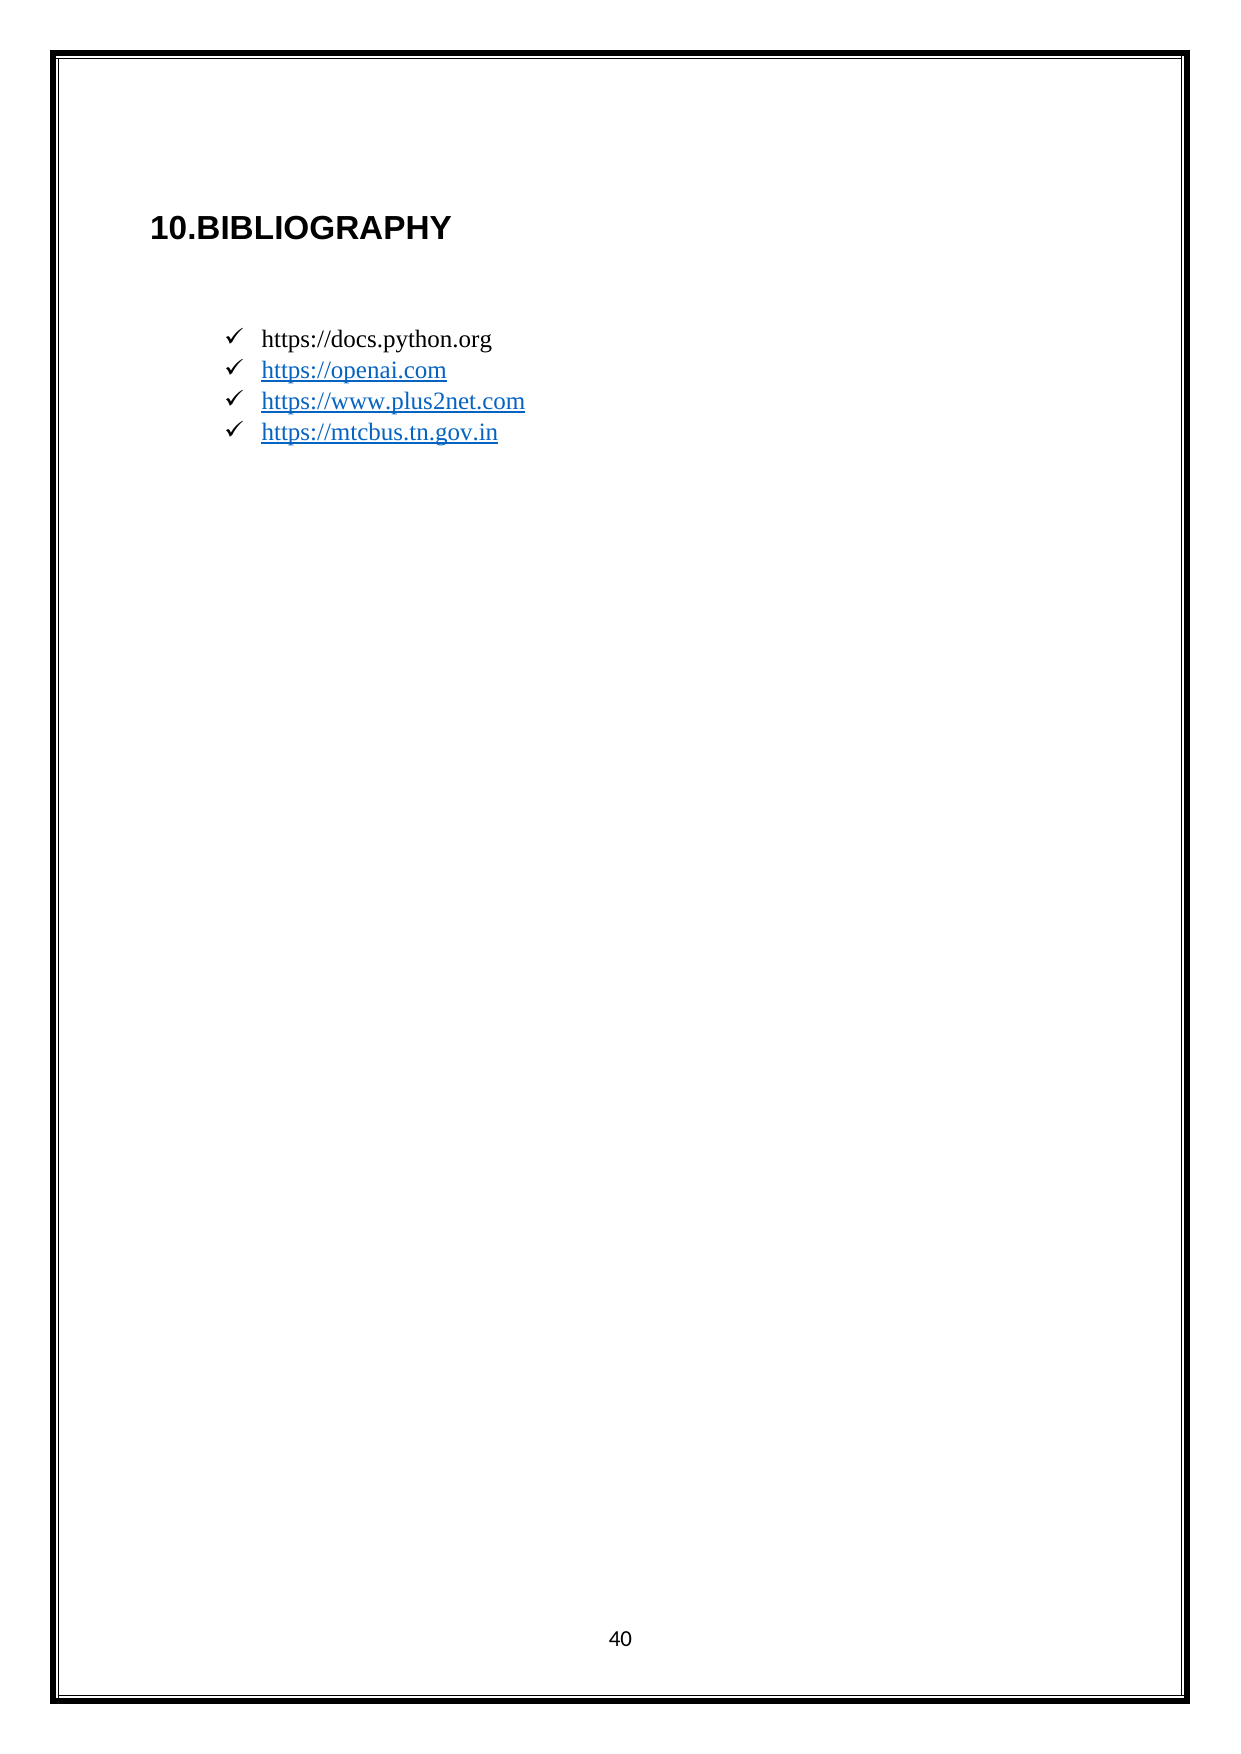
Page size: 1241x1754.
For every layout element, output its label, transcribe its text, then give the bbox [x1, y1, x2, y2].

list https://mtcbus.tn.gov.in [224, 417, 1090, 446]
list https://openai.com [224, 355, 1090, 384]
list https://www.plus2net.com [224, 386, 1090, 415]
list https://docs.python.org [224, 324, 1090, 353]
text 10.BIBLIOGRAPHY [150, 208, 1090, 247]
